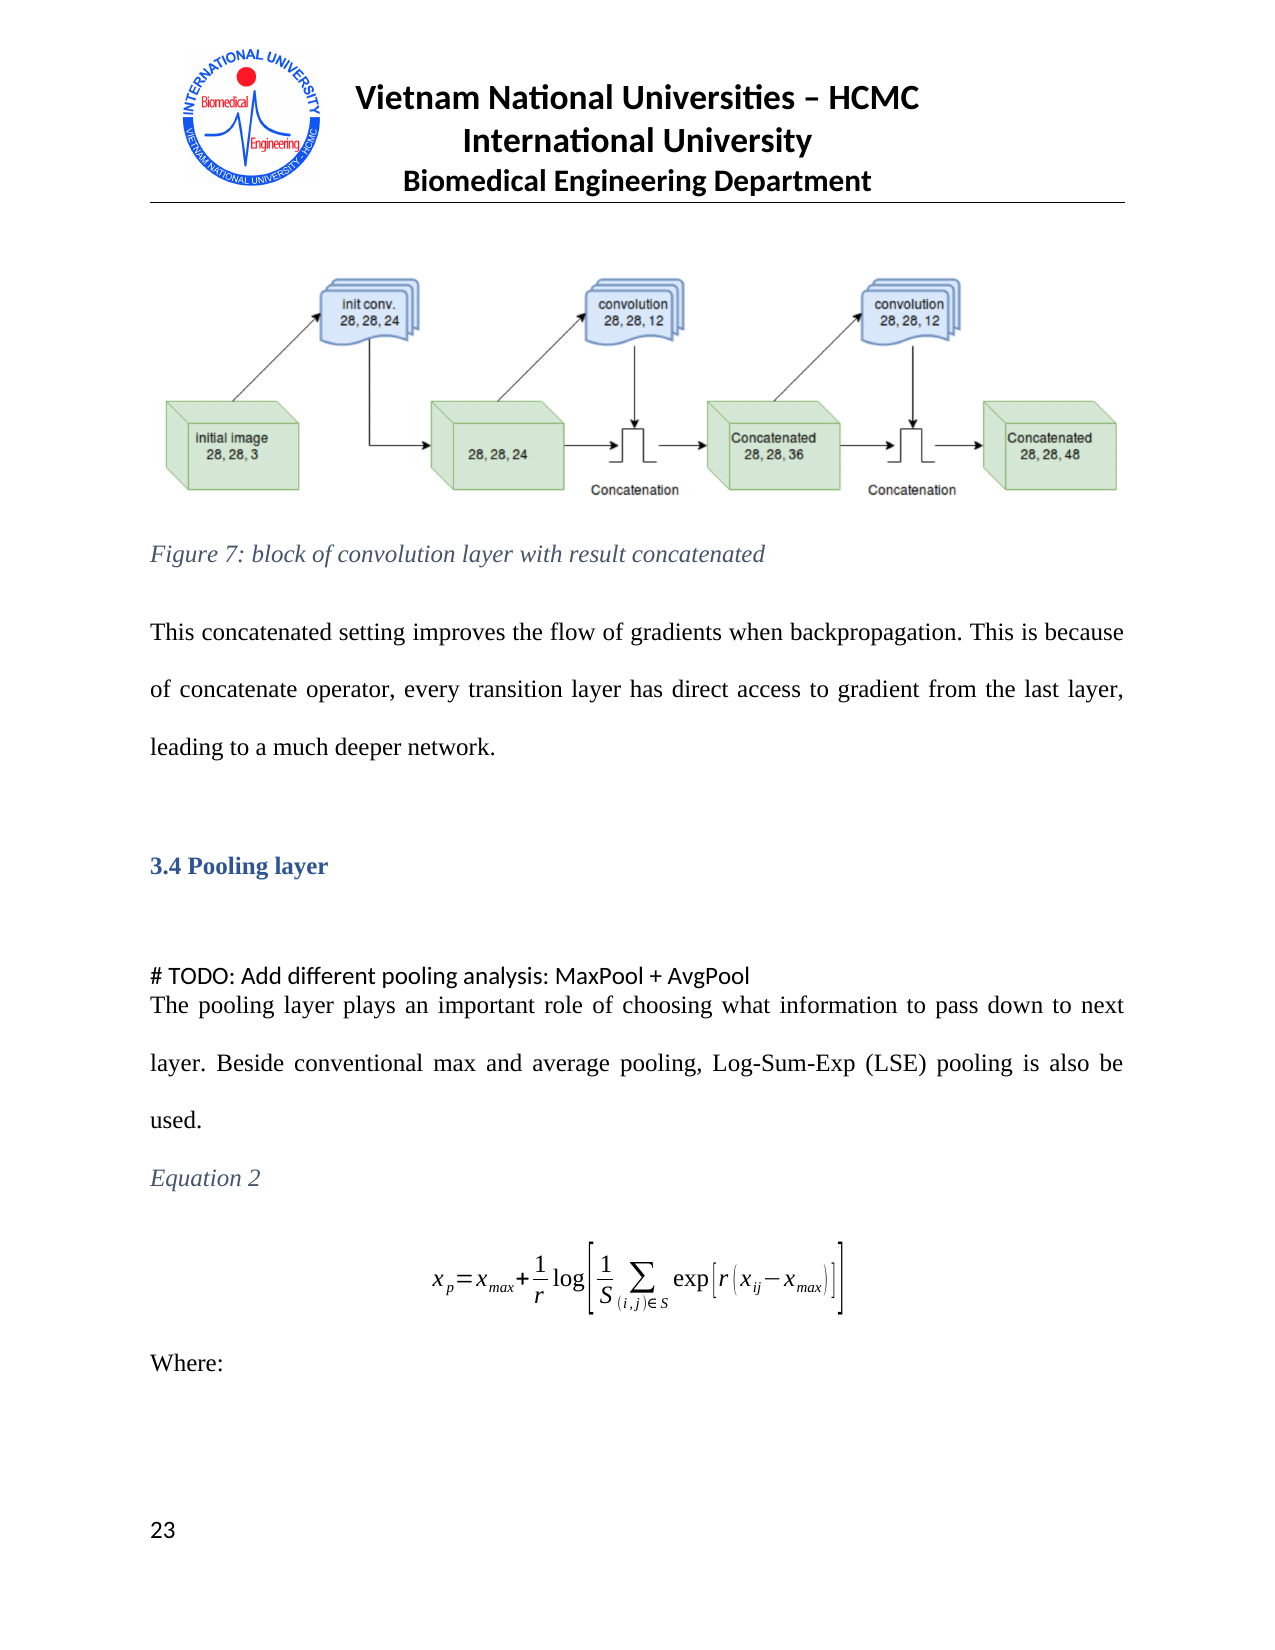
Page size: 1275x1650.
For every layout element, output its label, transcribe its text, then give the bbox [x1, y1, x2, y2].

text Where: [150, 1348, 1125, 1376]
text This concatenated setting improves the flow of gradients when backpropagation. This is because of concatenate operator, every transition layer has direct access to gradient from the last layer, leading to a much deeper network. [150, 617, 1125, 761]
picture [150, 233, 1125, 509]
text Figure 7: block of convolution layer with result concatenated [150, 539, 1125, 567]
text The pooling layer plays an important role of choosing what information to pass down to next layer. Beside conventional max and average pooling, Log-Sum-Exp (LSE) pooling is also be used. [150, 991, 1125, 1134]
subtitle 3.4 Pooling layer [150, 851, 1125, 880]
text # TODO: Add different pooling analysis: MaxPool + AvgPool [150, 960, 1125, 991]
picture [182, 48, 320, 186]
text Equation 2 [150, 1163, 1125, 1192]
